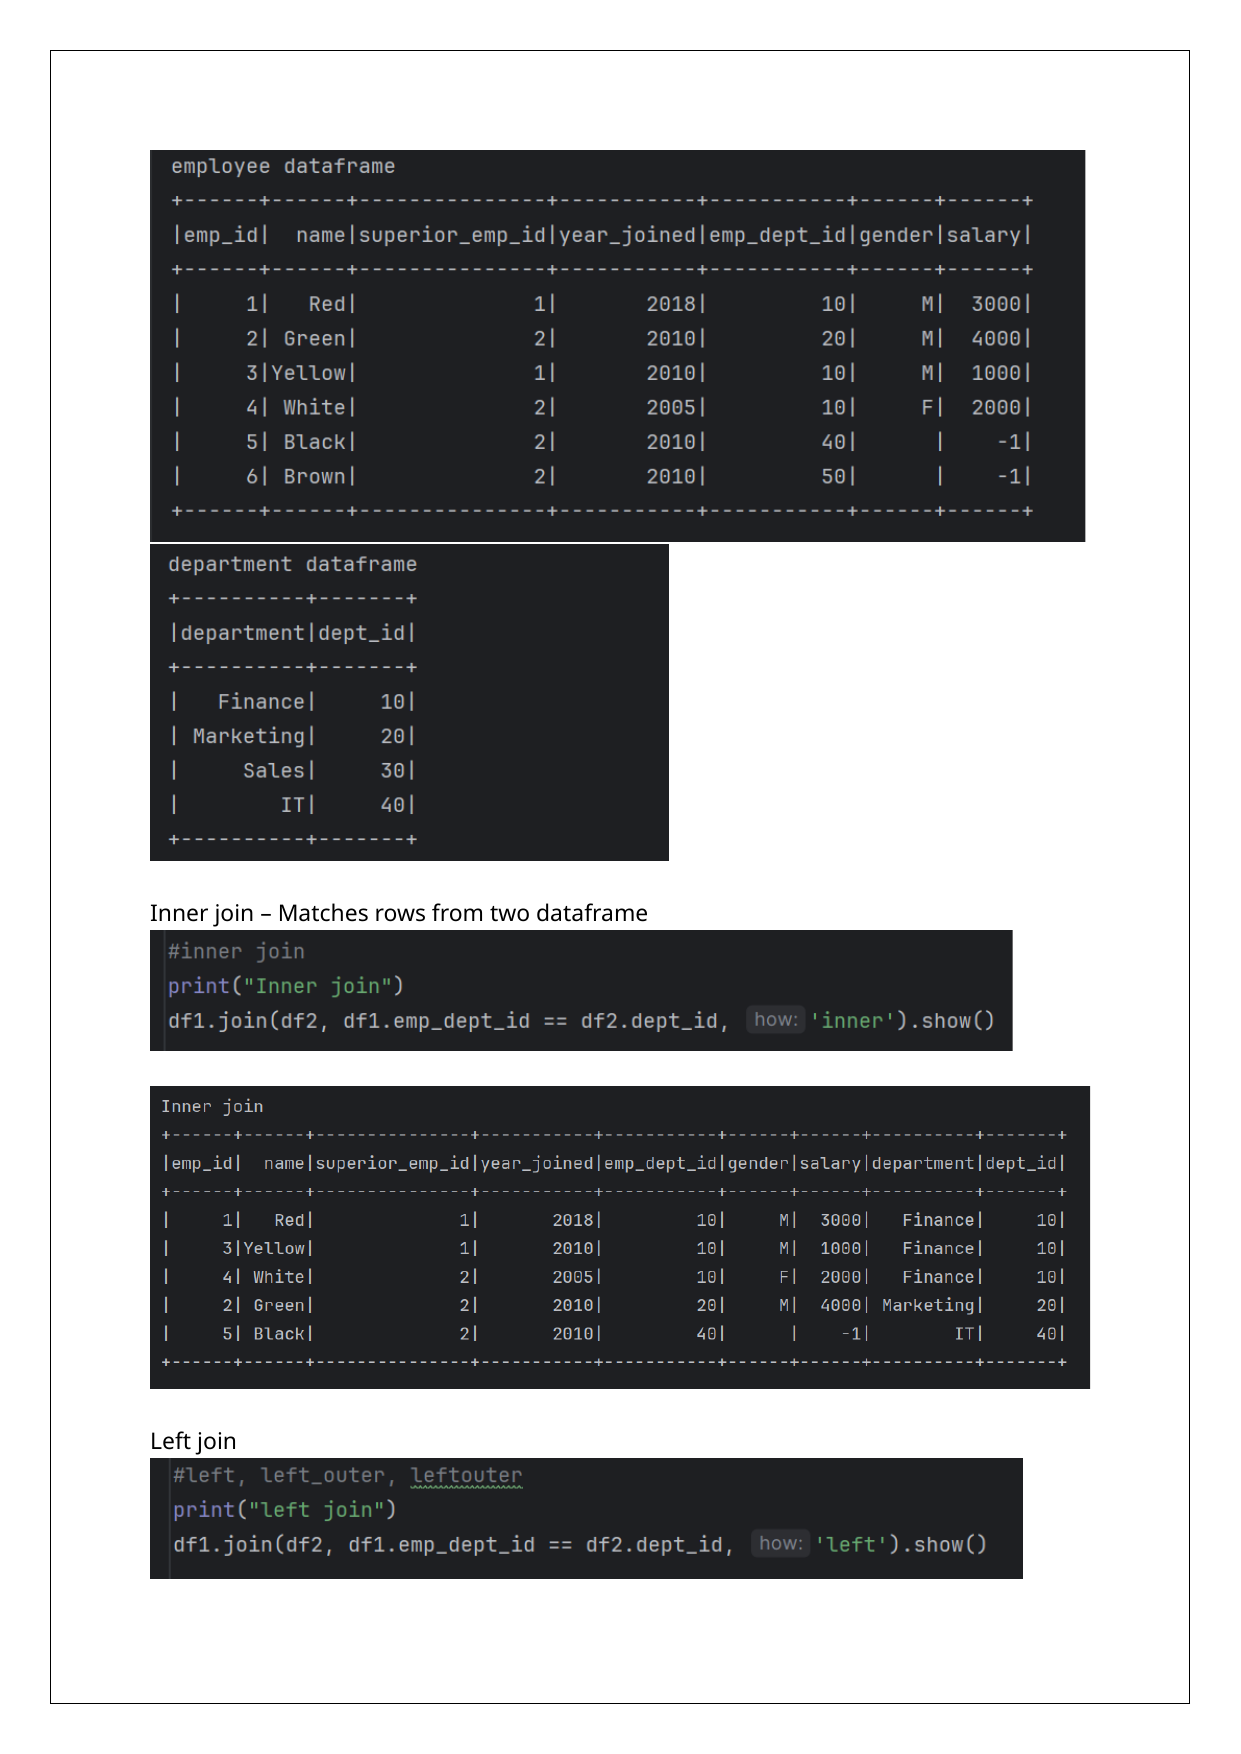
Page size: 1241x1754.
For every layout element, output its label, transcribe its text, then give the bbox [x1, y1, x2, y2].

picture [150, 544, 669, 861]
text Inner join – Matches rows from two dataframe [150, 897, 1090, 928]
picture [150, 1458, 1023, 1579]
picture [150, 150, 1086, 542]
picture [150, 1086, 1091, 1389]
picture [150, 930, 1013, 1051]
text Left join [150, 1425, 1090, 1456]
